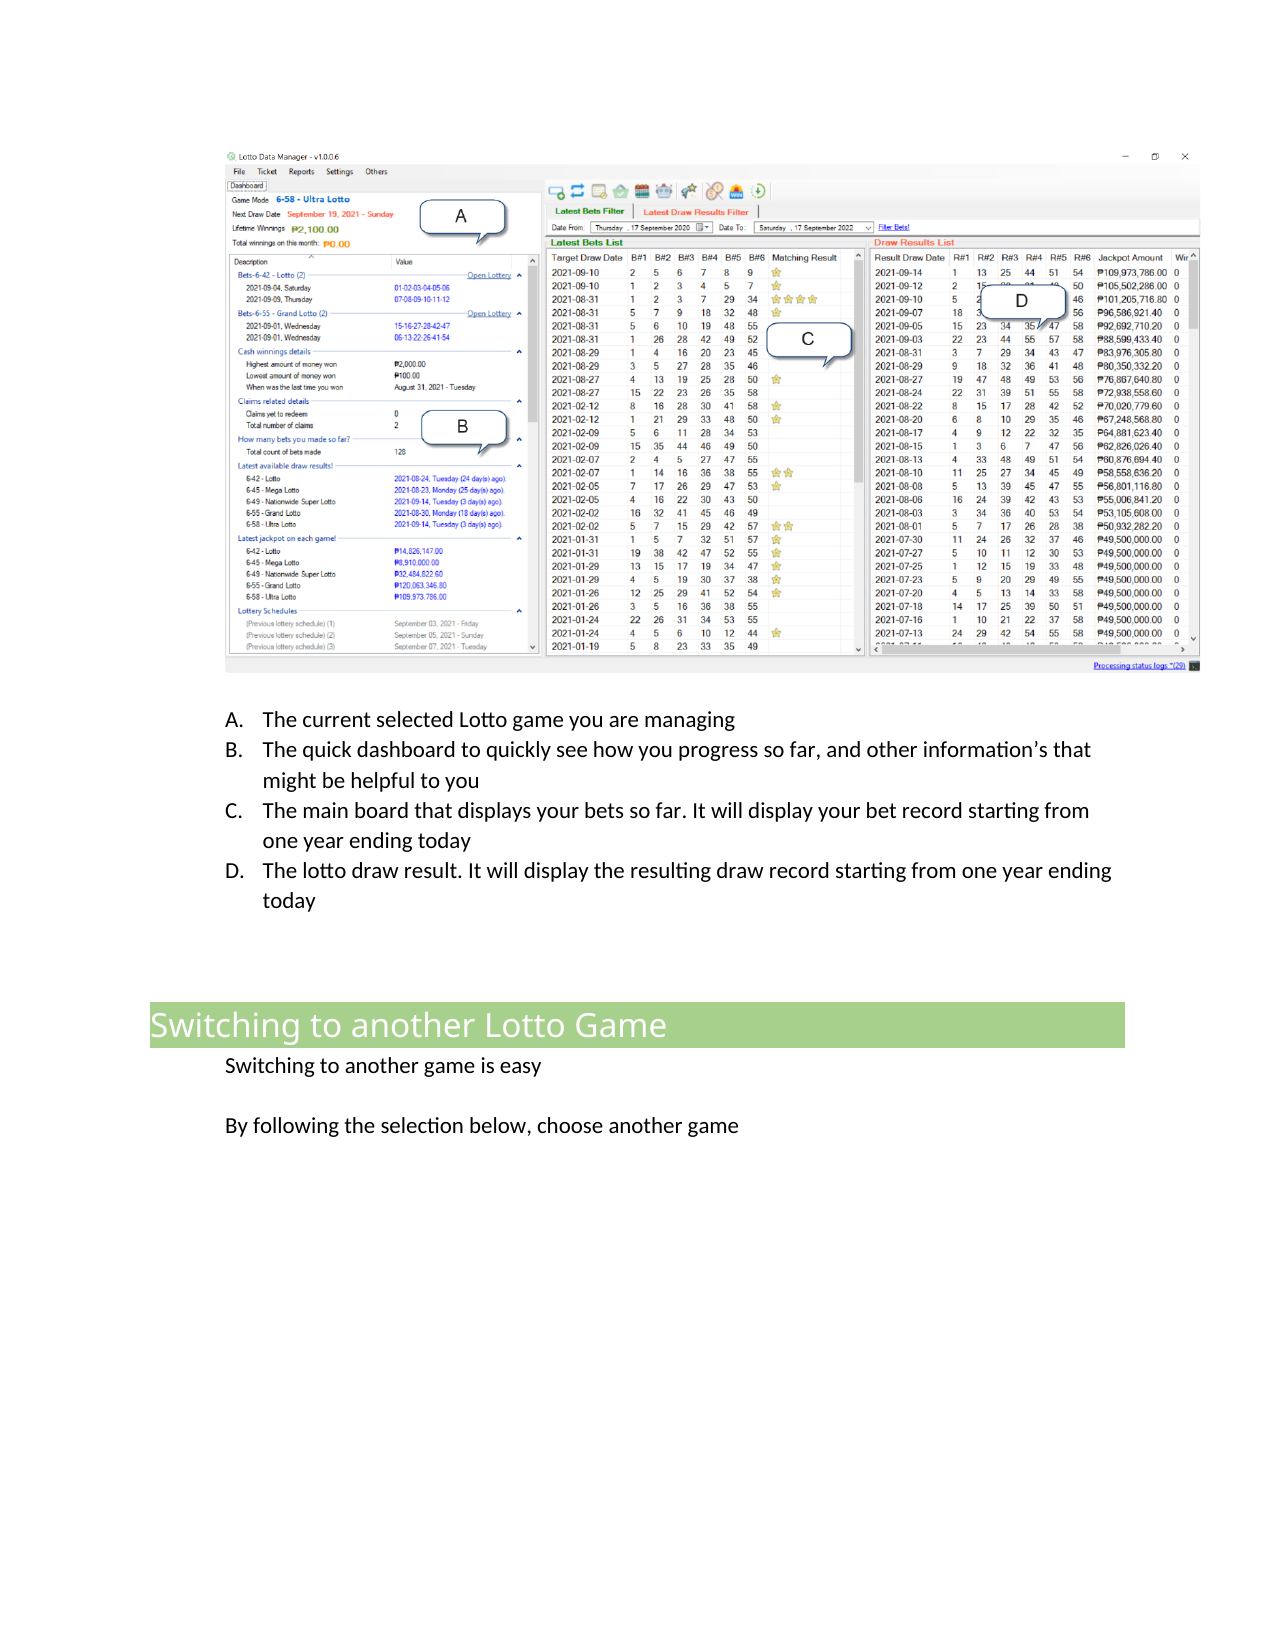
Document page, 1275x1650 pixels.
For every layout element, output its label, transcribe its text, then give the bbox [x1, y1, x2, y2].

list The current selected Lotto game you are managing [225, 705, 1125, 733]
list By following the selection below, choose another game [225, 1112, 1125, 1140]
list The quick dashboard to quickly see how you progress so far, and other information’s that might be helpful to you [225, 736, 1125, 794]
list Switching to another game is easy [225, 1051, 1125, 1079]
subtitle Switching to another Lotto Game [150, 1002, 1125, 1048]
list The main board that displays your bets so far. It will display your bet record starting from one year ending today [225, 796, 1125, 854]
picture [225, 150, 1200, 673]
list The lotto draw result. It will display the resulting draw record starting from one year ending today [225, 856, 1125, 915]
